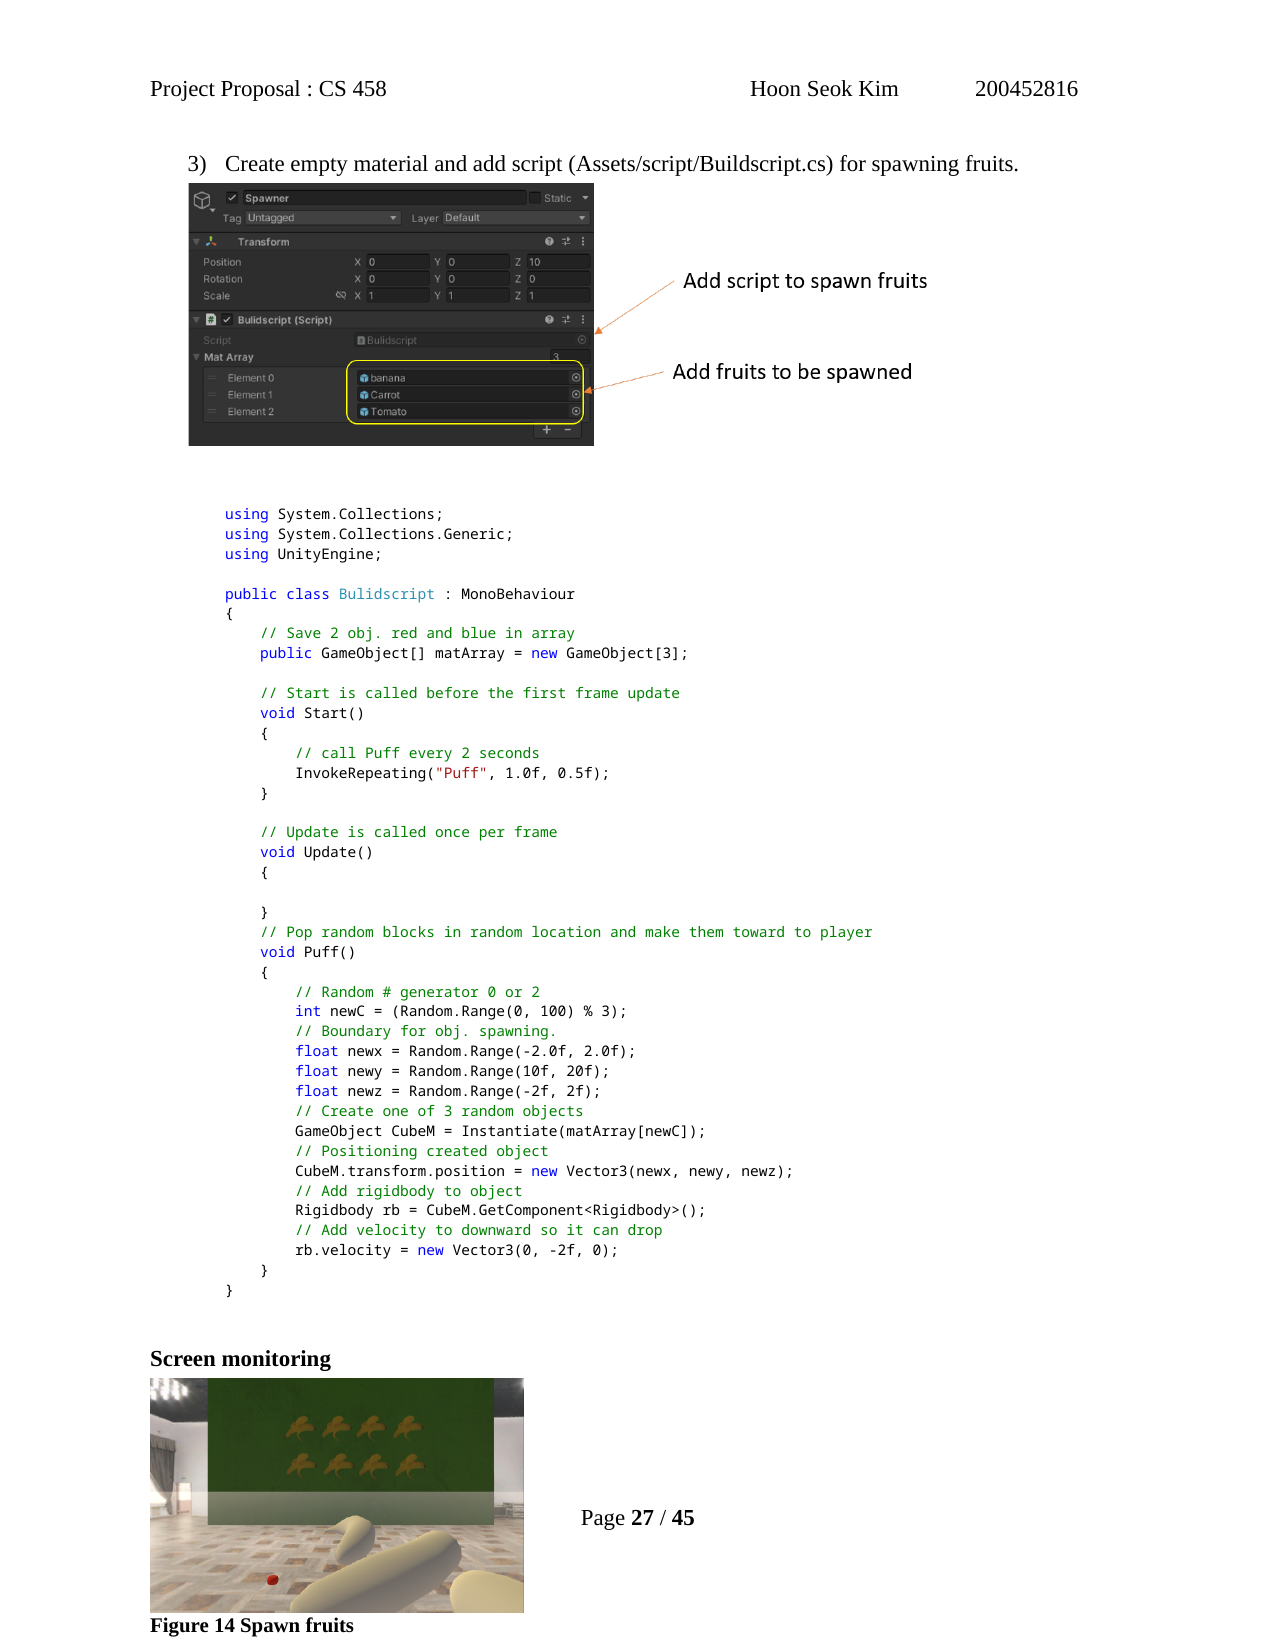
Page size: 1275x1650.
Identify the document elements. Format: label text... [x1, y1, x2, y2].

list CubeM.transform.position = new Vector3(newx, newy, newz); [225, 1160, 1125, 1180]
list } [225, 1260, 1125, 1280]
list using UnityEngine; [225, 544, 1125, 563]
list // Add rigidbody to object [225, 1180, 1125, 1200]
list Rigidbody rb = CubeM.GetComponent<Rigidbody>(); [225, 1200, 1125, 1220]
list void Start() [225, 703, 1125, 723]
list float newy = Random.Range(10f, 20f); [225, 1061, 1125, 1081]
list rb.velocity = new Vector3(0, -2f, 0); [225, 1240, 1125, 1260]
list { [225, 723, 1125, 743]
list int newC = (Random.Range(0, 100) % 3); [225, 1001, 1125, 1021]
list // Save 2 obj. red and blue in array [225, 623, 1125, 643]
list } [225, 782, 1125, 802]
list public GameObject[] matArray = new GameObject[3]; [225, 643, 1125, 663]
list { [225, 862, 1125, 882]
list // Start is called before the first frame update [225, 683, 1125, 703]
list // Pop random blocks in random location and make them toward to player [225, 922, 1125, 942]
list public class Bulidscript : MonoBehaviour [225, 583, 1125, 603]
list // call Puff every 2 seconds [225, 743, 1125, 762]
list } [225, 902, 1125, 922]
list // Random # generator 0 or 2 [225, 981, 1125, 1001]
list } [225, 1280, 1125, 1300]
list float newx = Random.Range(-2.0f, 2.0f); [225, 1041, 1125, 1061]
list void Update() [225, 842, 1125, 862]
list float newz = Random.Range(-2f, 2f); [225, 1081, 1125, 1101]
list { [225, 603, 1125, 623]
list { [225, 961, 1125, 981]
list // Add velocity to downward so it can drop [225, 1220, 1125, 1240]
list Create empty material and add script (Assets/script/Buildscript.cs) for spawning fruits. [187, 150, 1125, 176]
list GameObject CubeM = Instantiate(matArray[newC]); [225, 1121, 1125, 1141]
list using System.Collections.Generic; [225, 524, 1125, 544]
list // Update is called once per frame [225, 822, 1125, 842]
list using System.Collections; [225, 504, 1125, 524]
list void Puff() [225, 942, 1125, 961]
text Screen monitoring [150, 1345, 1125, 1371]
list // Positioning created object [225, 1141, 1125, 1160]
list // Boundary for obj. spawning. [225, 1021, 1125, 1041]
picture [188, 183, 942, 446]
list InvokeRepeating("Puff", 1.0f, 0.5f); [225, 762, 1125, 782]
list // Create one of 3 random objects [225, 1101, 1125, 1121]
picture [150, 1378, 524, 1613]
